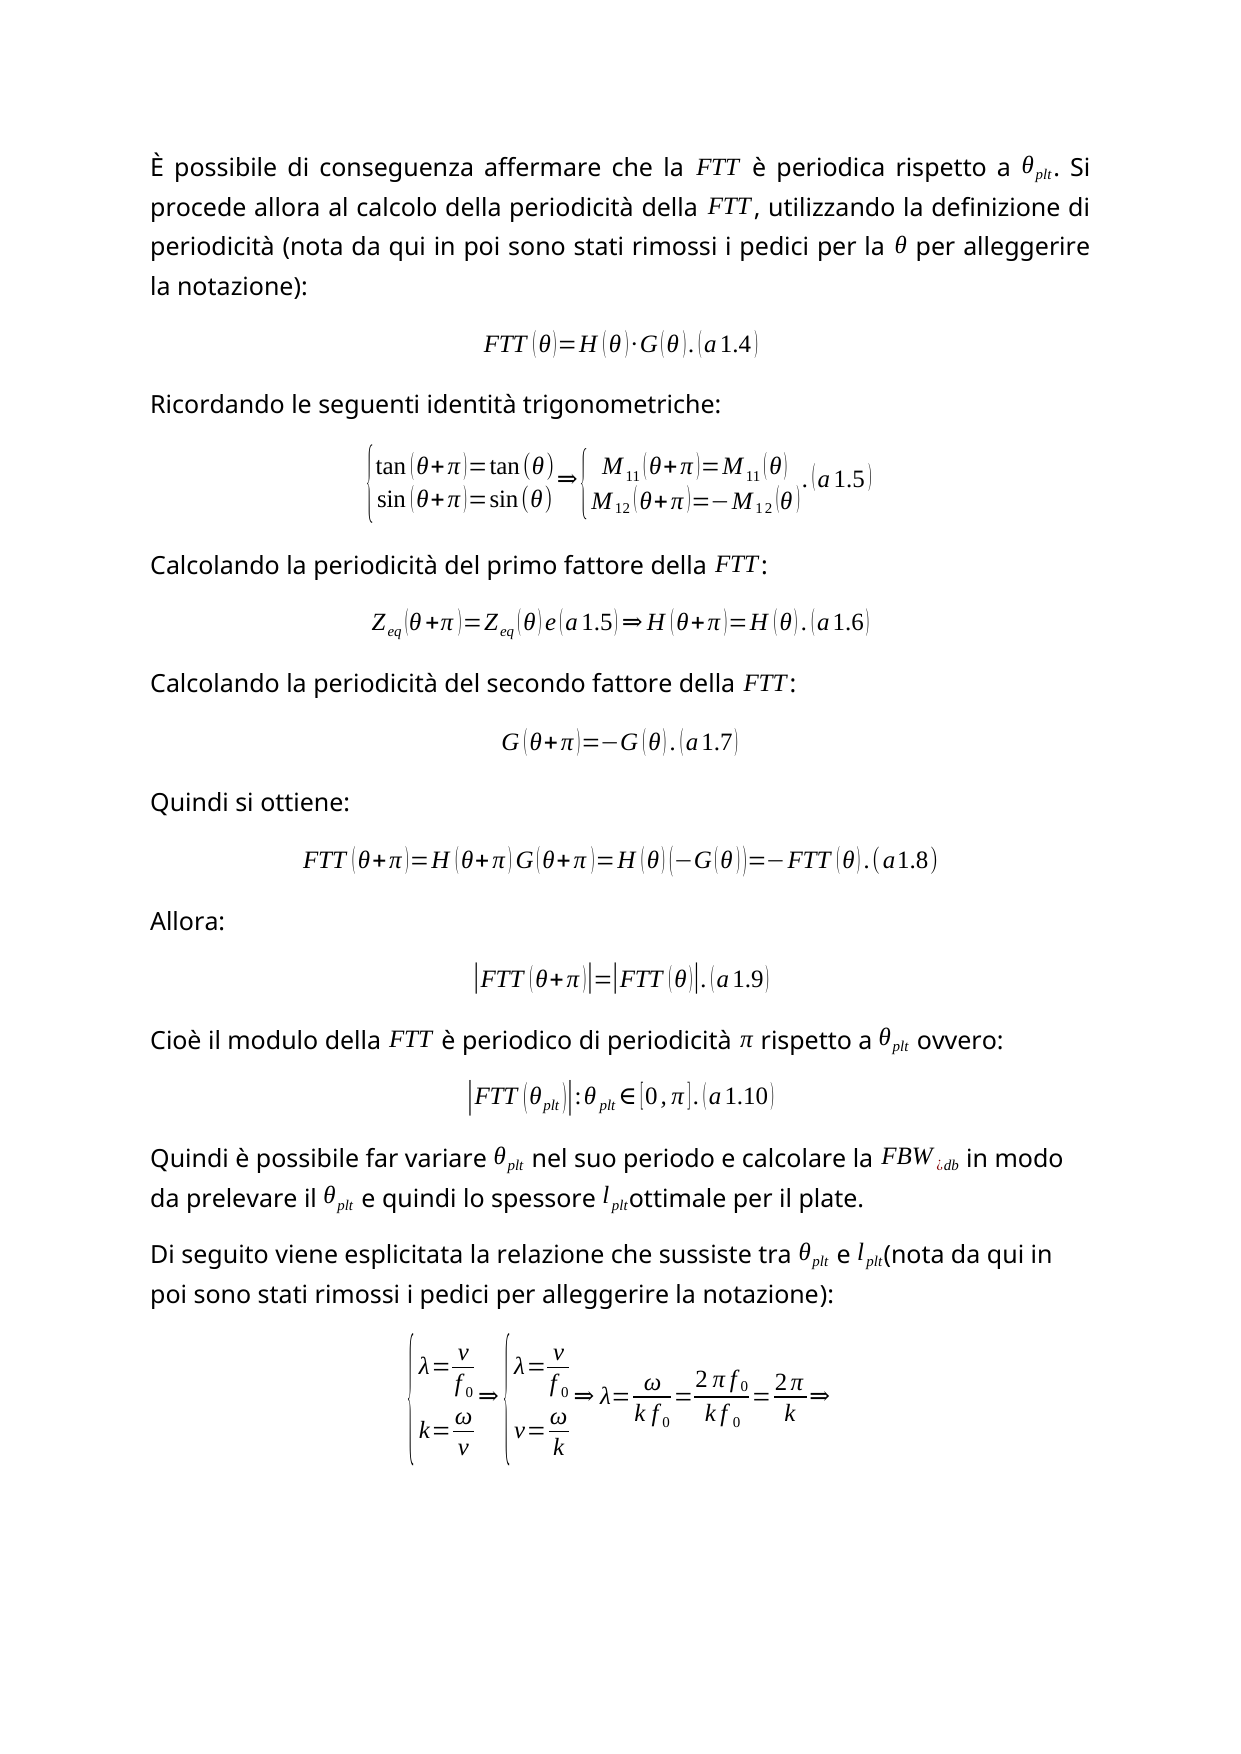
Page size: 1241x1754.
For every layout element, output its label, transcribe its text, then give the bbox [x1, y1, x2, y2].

text Calcolando la periodicità del primo fattore della : [150, 547, 1090, 581]
text Quindi si ottiene: [150, 785, 1090, 819]
text È possibile di conseguenza affermare che la è periodica rispetto a . Si procede allora al calcolo della periodicità della , utilizzando la definizione di periodicità (nota da qui in poi sono stati rimossi i pedici per la per alleggerire la notazione): [150, 150, 1090, 302]
text Quindi è possibile far variare nel suo periodo e calcolare la in modo da prelevare il e quindi lo spessore ottimale per il plate. [150, 1141, 1090, 1215]
text Cioè il modulo della è periodico di periodicità rispetto a ovvero: [150, 1022, 1090, 1056]
text Di seguito viene esplicitata la relazione che sussiste tra e (nota da qui in poi sono stati rimossi i pedici per alleggerire la notazione): [150, 1237, 1090, 1310]
text Calcolando la periodicità del secondo fattore della : [150, 666, 1090, 700]
text Ricordando le seguenti identità trigonometriche: [150, 387, 1090, 421]
text Allora: [150, 904, 1090, 938]
